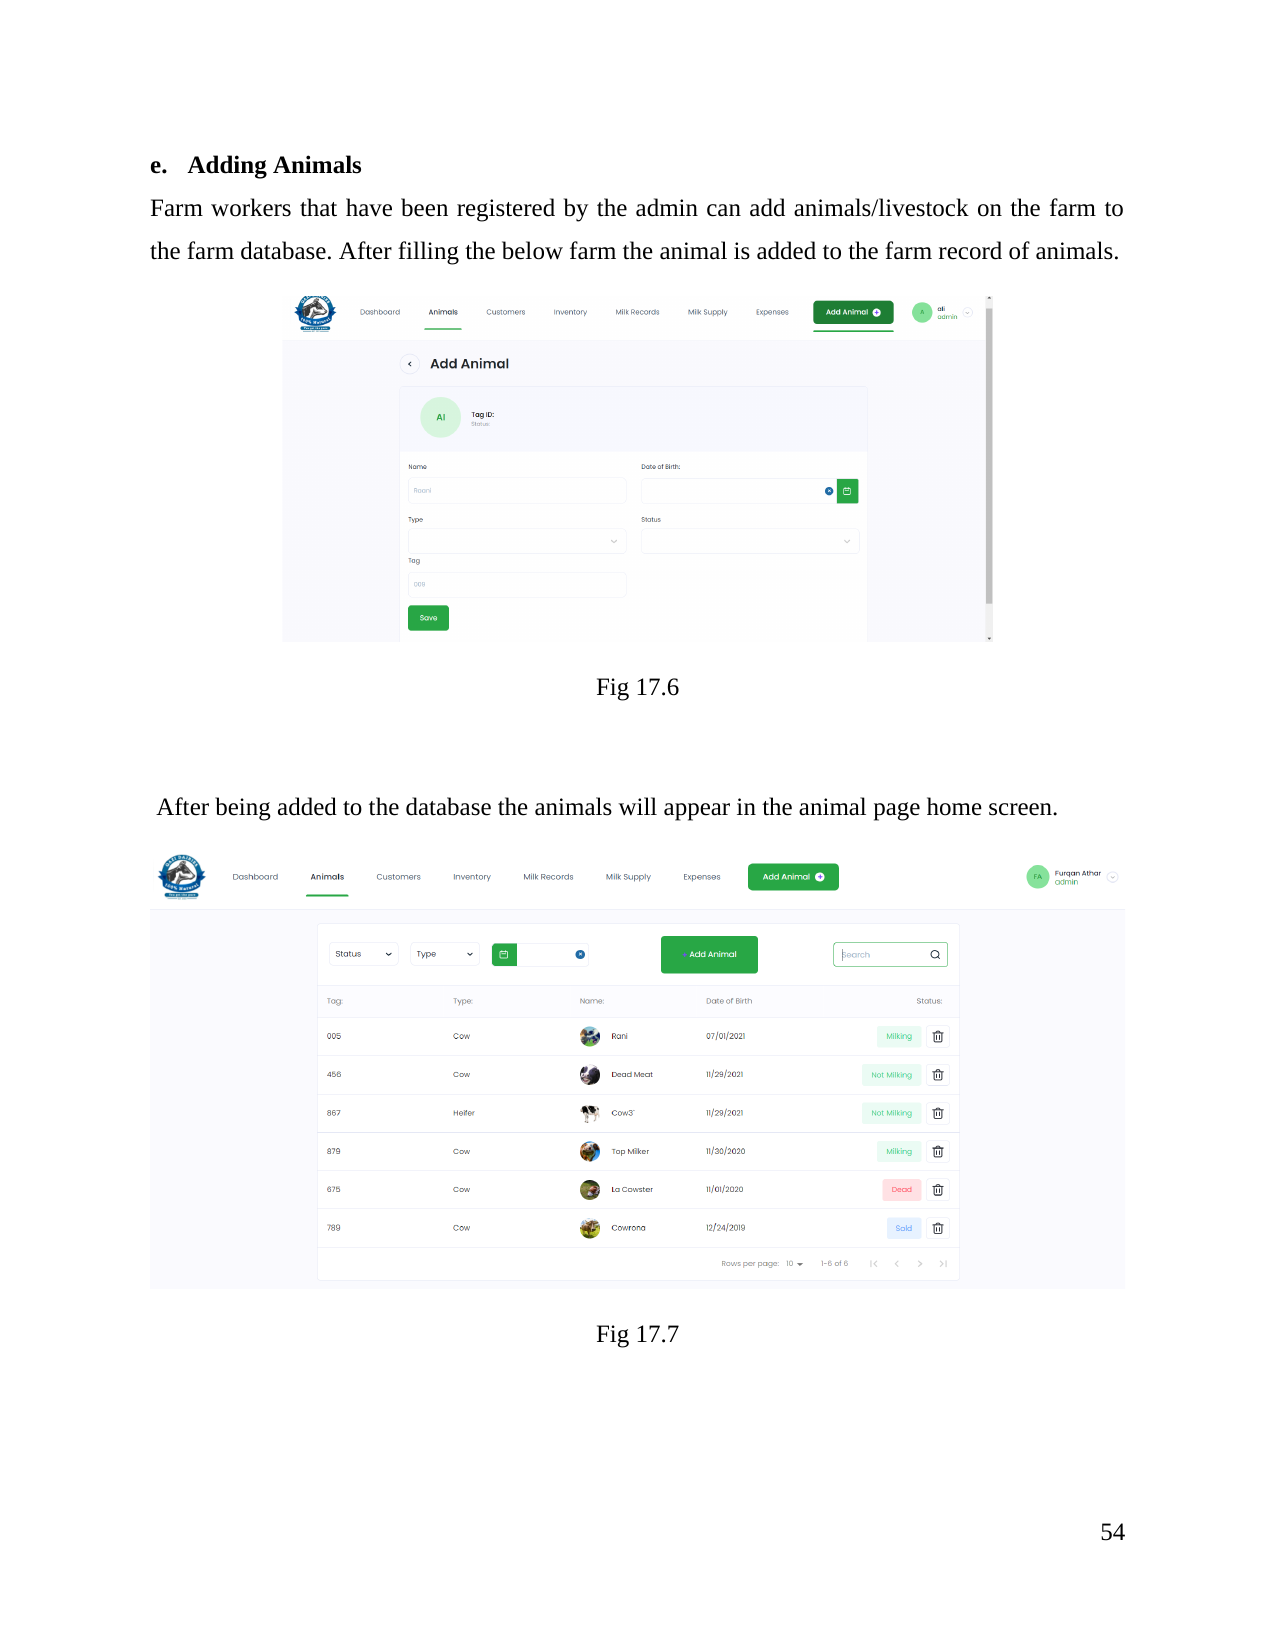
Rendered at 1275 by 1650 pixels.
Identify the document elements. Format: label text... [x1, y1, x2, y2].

subtitle Adding Animals [150, 150, 1125, 179]
text Fig 17.6 [150, 672, 1125, 701]
picture [282, 296, 993, 642]
picture [150, 851, 1125, 1289]
text Farm workers that have been registered by the admin can add animals/livestock on the farm to the farm database. After filling the below farm the animal is added to the farm record of animals. [150, 193, 1125, 265]
text After being added to the database the animals will appear in the animal page home screen. [150, 792, 1125, 821]
text Fig 17.7 [150, 1319, 1125, 1348]
